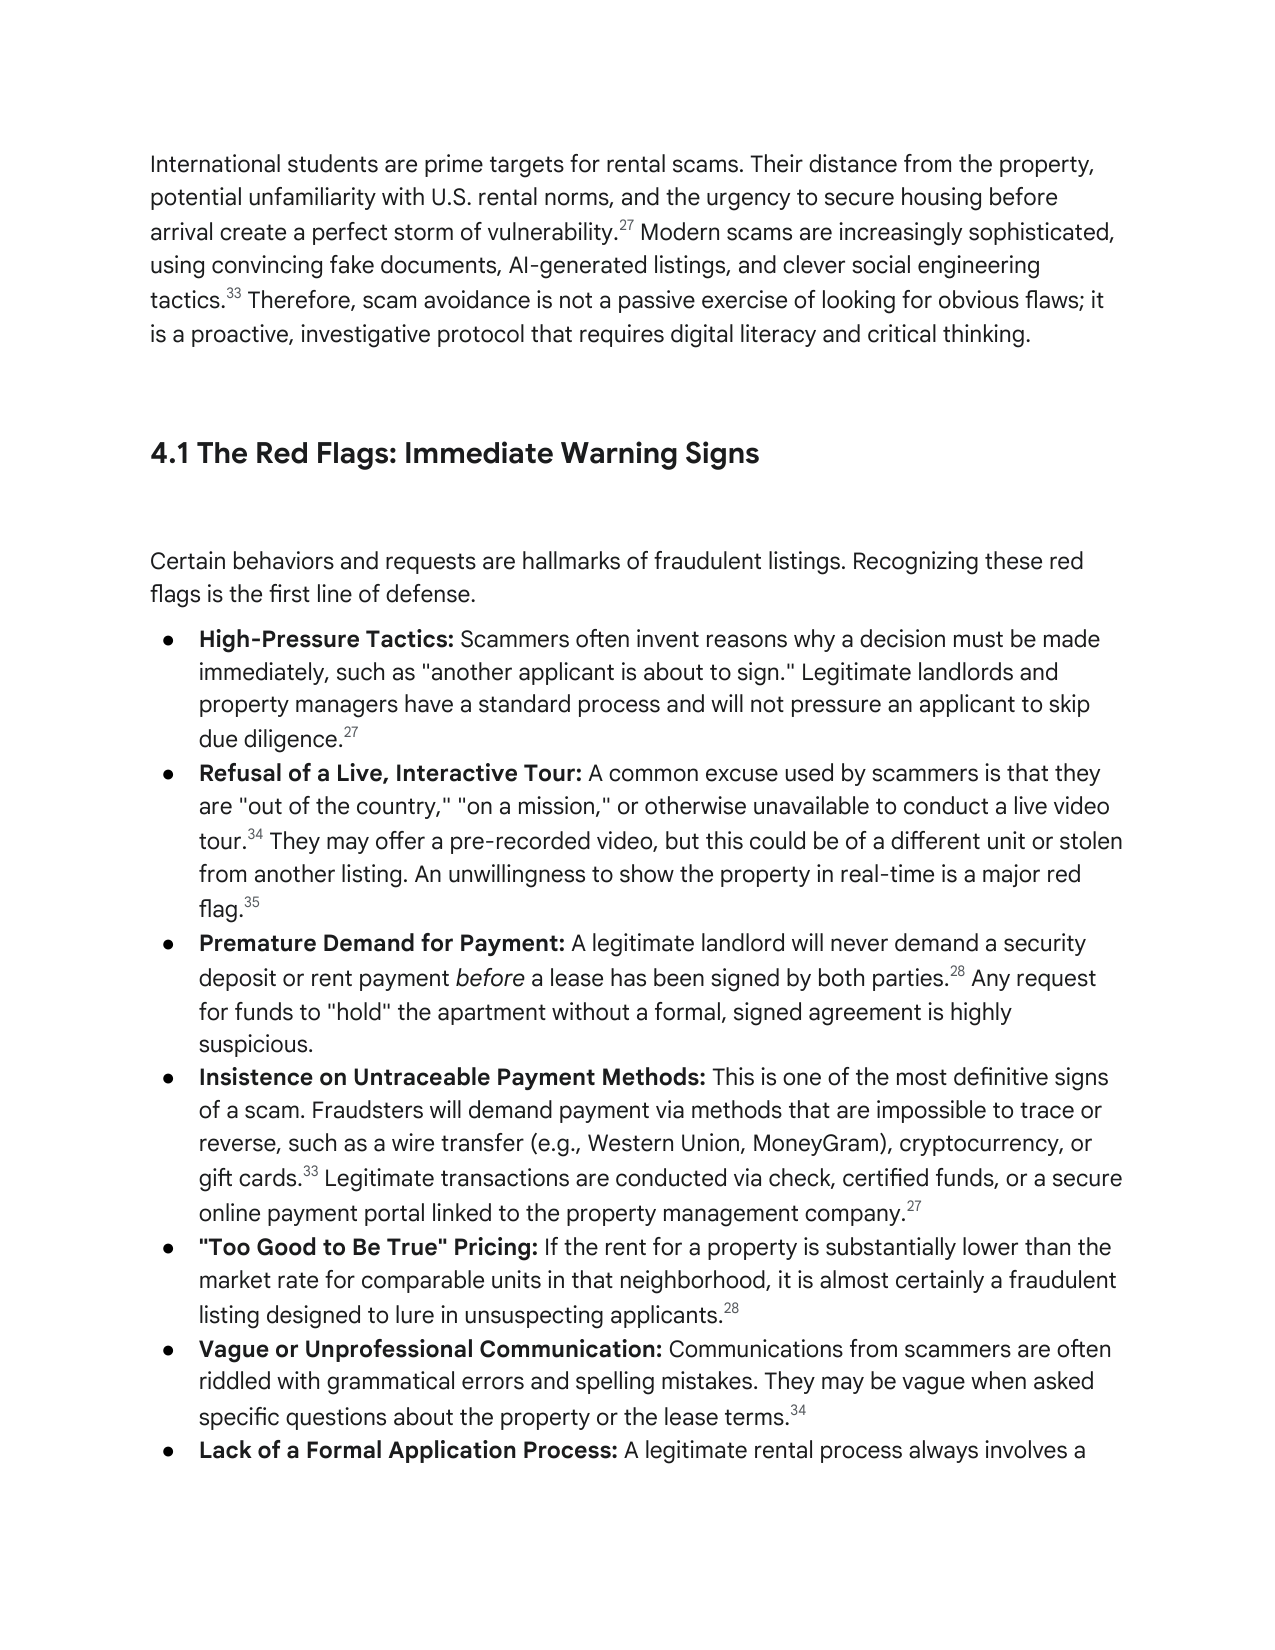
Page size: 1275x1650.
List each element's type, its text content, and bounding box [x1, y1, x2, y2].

text International students are prime targets for rental scams. Their distance from the property, potential unfamiliarity with U.S. rental norms, and the urgency to secure housing before arrival create a perfect storm of vulnerability.27 Modern scams are increasingly sophisticated, using convincing fake documents, AI-generated listings, and clever social engineering tactics.33 Therefore, scam avoidance is not a passive exercise of looking for obvious flaws; it is a proactive, investigative protocol that requires digital literacy and critical thinking. [150, 150, 1125, 349]
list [161, 1436, 1125, 1465]
text Certain behaviors and requests are hallmarks of fraudulent listings. Recognizing these red flags is the first line of defense. [150, 547, 1125, 609]
list Refusal of a Live, Interactive Tour: A common excuse used by scammers is that they are "out of the country," "on a mission," or otherwise unavailable to conduct a live video tour.34 They may offer a pre-recorded video, but this could be of a different unit or stolen from another listing. An unwillingness to show the property in real-time is a major red flag.35 [161, 759, 1125, 925]
list High-Pressure Tactics: Scammers often invent reasons why a decision must be made immediately, such as "another applicant is about to sign." Legitimate landlords and property managers have a standard process and will not pressure an applicant to skip due diligence.27 [161, 625, 1125, 755]
list Premature Demand for Payment: A legitimate landlord will never demand a security deposit or rent payment before a lease has been signed by both parties.28 Any request for funds to "hold" the apartment without a formal, signed agreement is highly suspicious. [161, 929, 1125, 1059]
list Vague or Unprofessional Communication: Communications from scammers are often riddled with grammatical errors and spelling mistakes. They may be vague when asked specific questions about the property or the lease terms.34 [161, 1335, 1125, 1432]
list "Too Good to Be True" Pricing: If the rent for a property is substantially lower than the market rate for comparable units in that neighborhood, it is almost certainly a fraudulent listing designed to lure in unsuspecting applicants.28 [161, 1233, 1125, 1331]
subtitle 4.1 The Red Flags: Immediate Warning Signs [150, 435, 1125, 472]
list Insistence on Untraceable Payment Methods: This is one of the most definitive signs of a scam. Fraudsters will demand payment via methods that are impossible to trace or reverse, such as a wire transfer (e.g., Western Union, MoneyGram), cryptocurrency, or gift cards.33 Legitimate transactions are conducted via check, certified funds, or a secure online payment portal linked to the property management company.27 [161, 1063, 1125, 1229]
